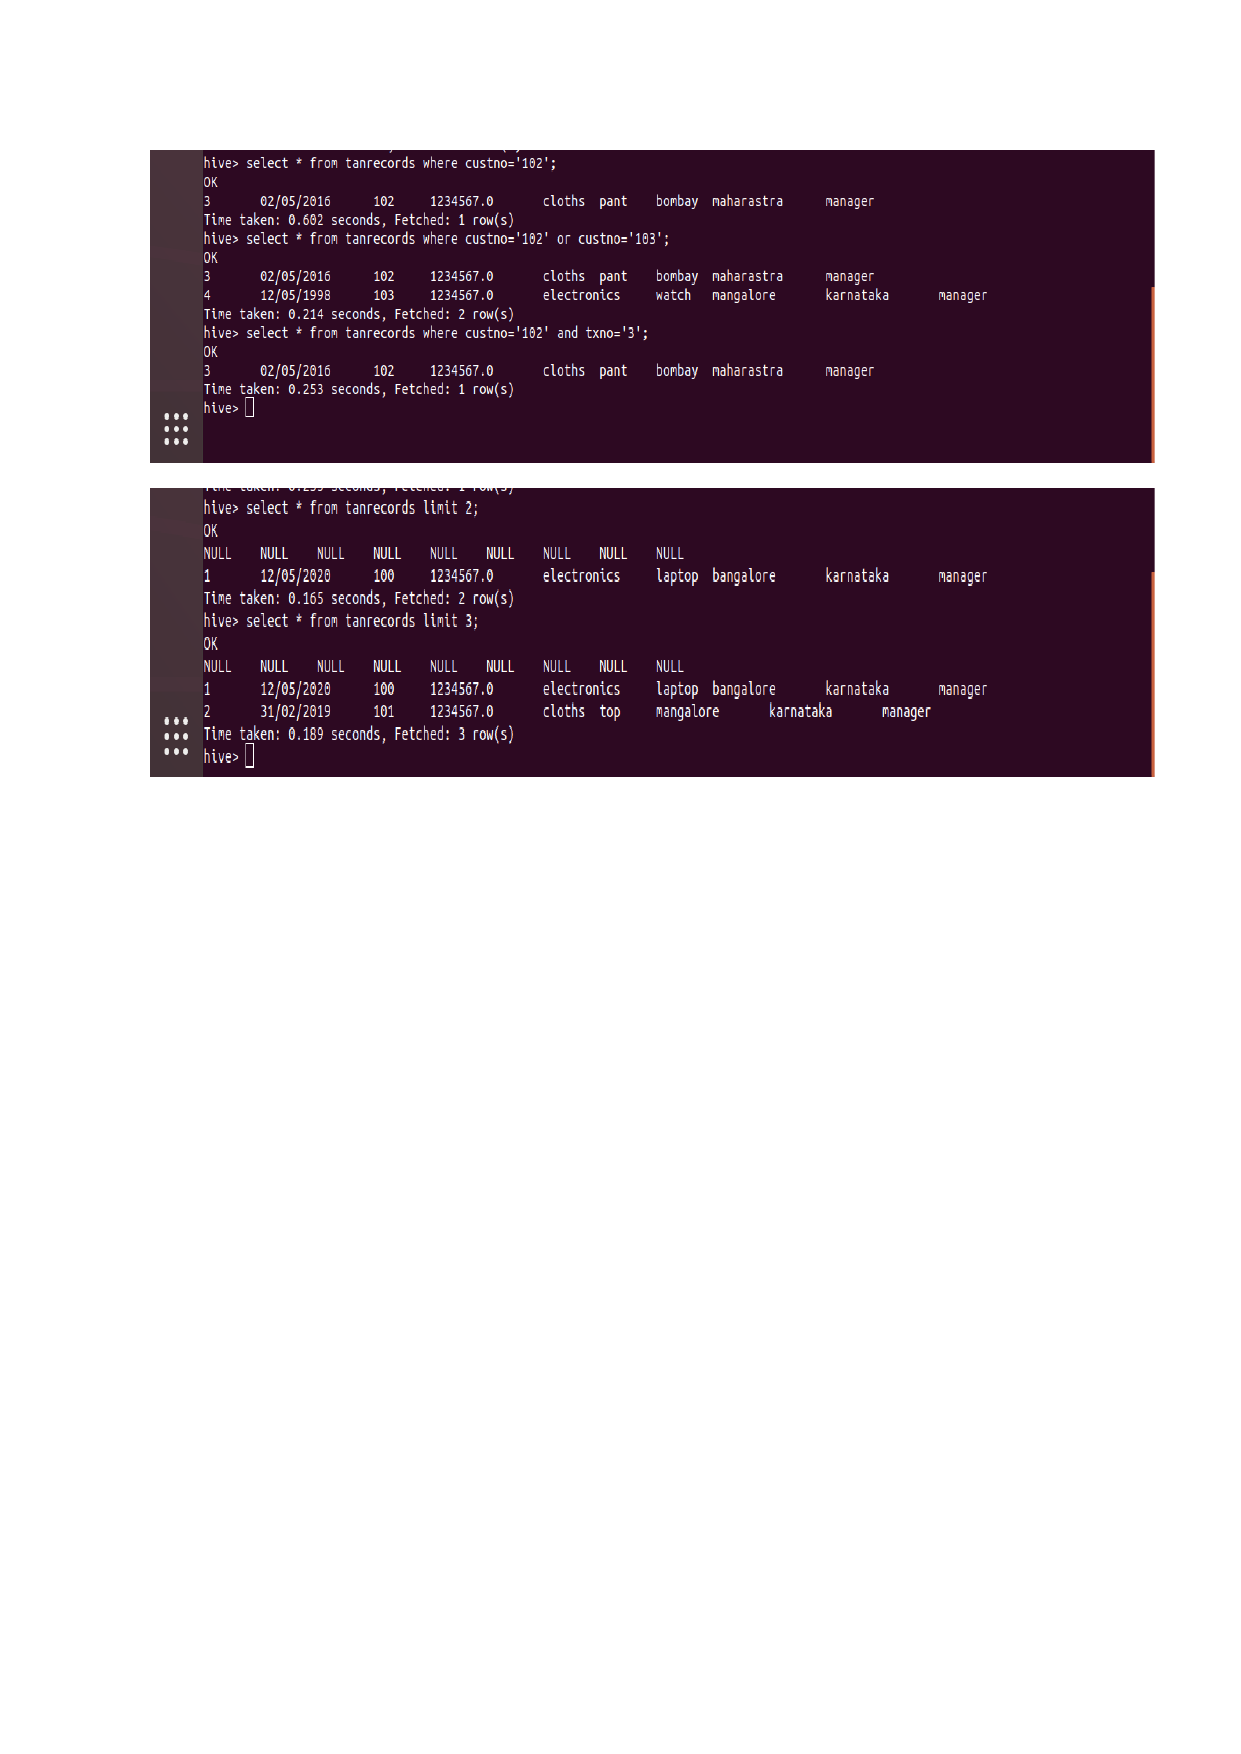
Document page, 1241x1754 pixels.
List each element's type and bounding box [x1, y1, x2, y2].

picture [150, 488, 1155, 777]
picture [150, 150, 1155, 463]
